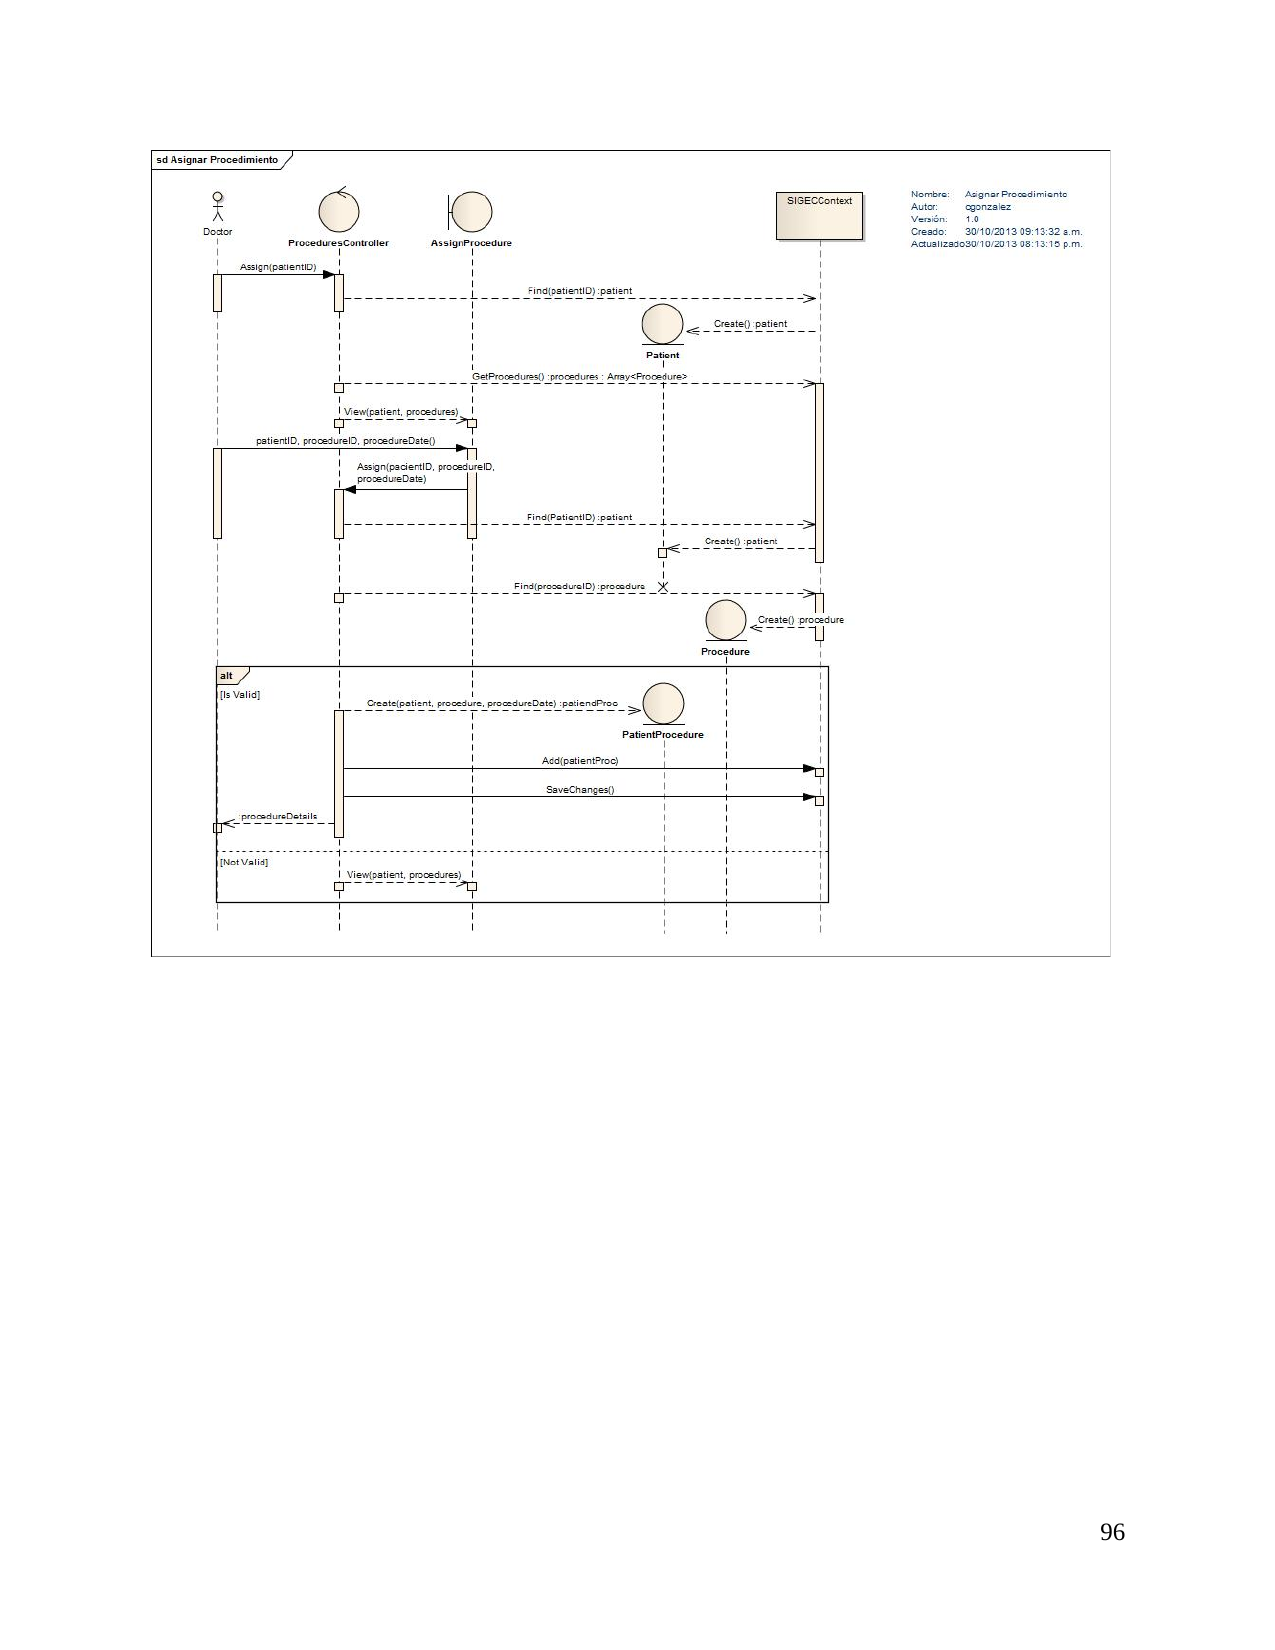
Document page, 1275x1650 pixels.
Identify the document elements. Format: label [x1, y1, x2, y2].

picture [150, 150, 1111, 957]
